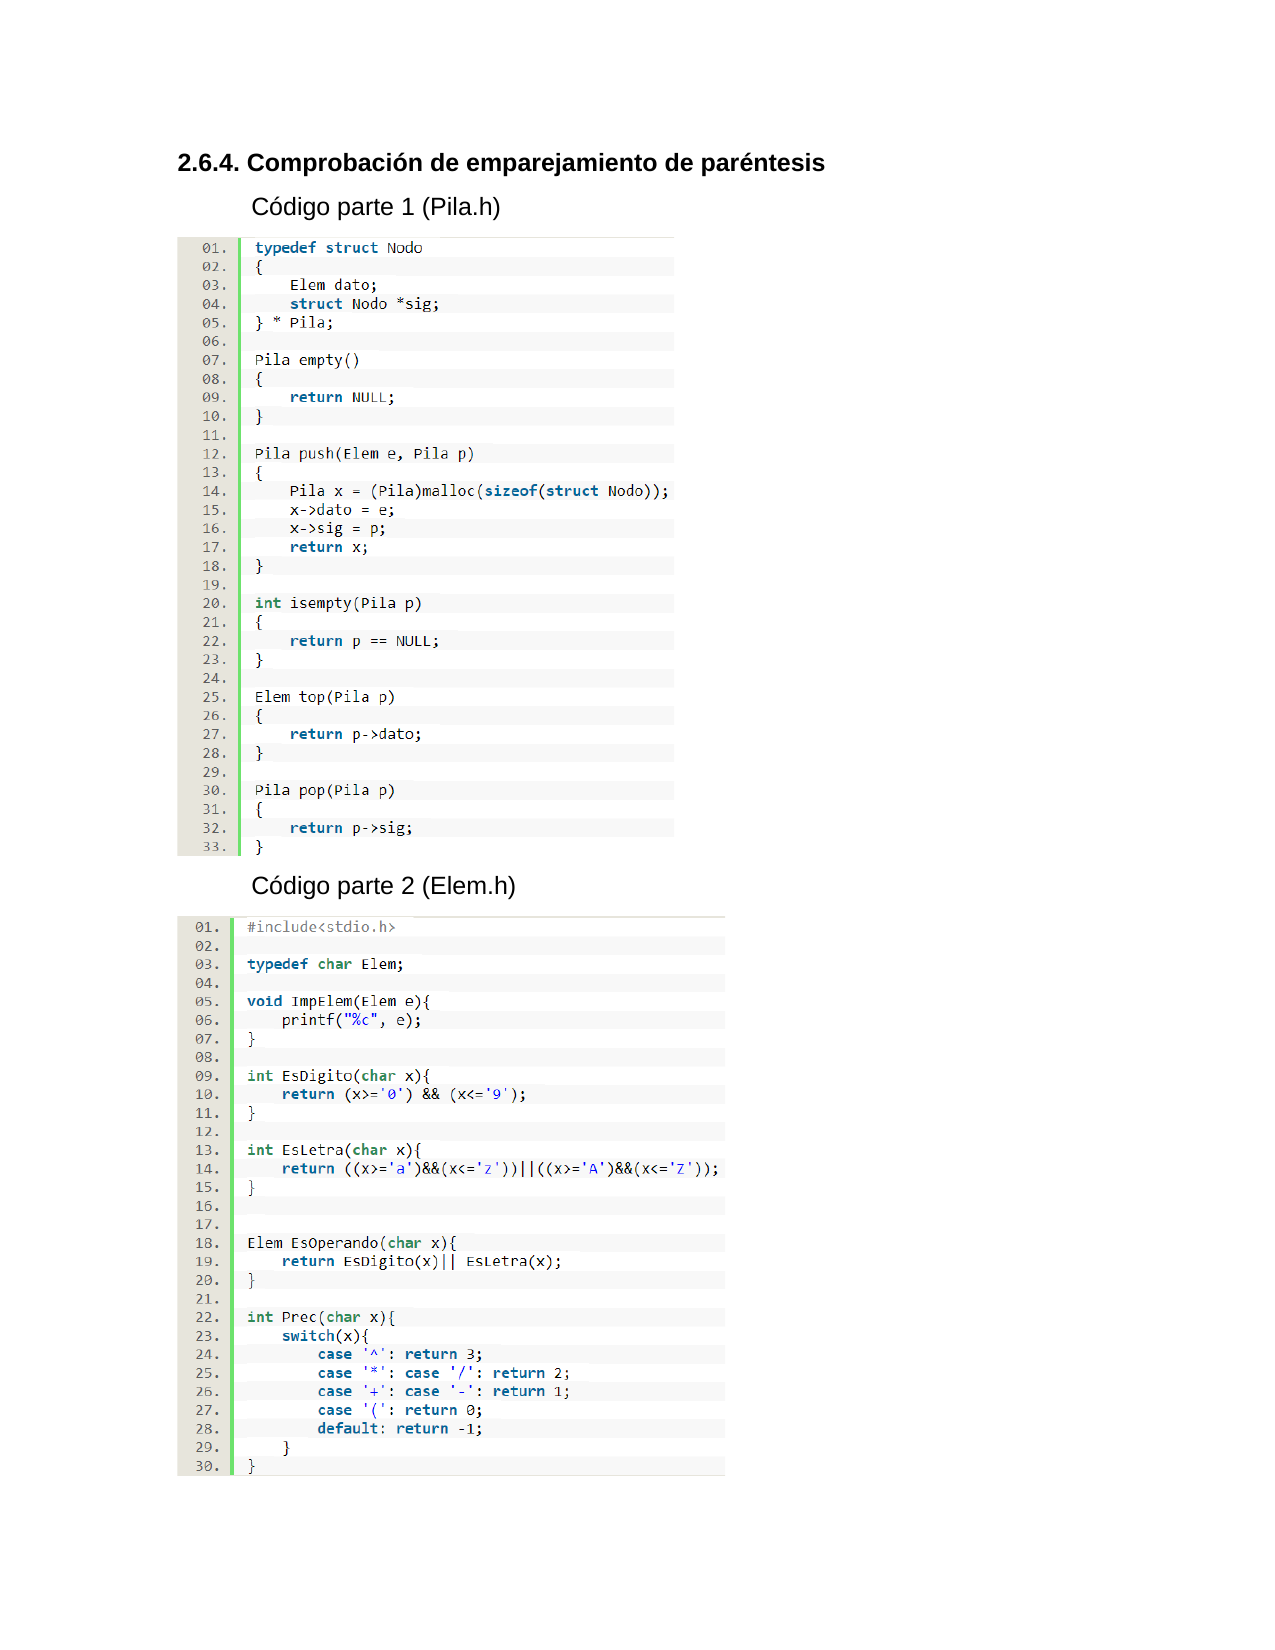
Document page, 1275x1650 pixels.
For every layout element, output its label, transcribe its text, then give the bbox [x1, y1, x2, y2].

picture [177, 235, 675, 856]
text 2.6.4. Comprobación de emparejamiento de paréntesis [177, 148, 1098, 176]
picture [177, 915, 726, 1477]
text Código parte 2 (Elem.h) [177, 871, 1098, 900]
text Código parte 1 (Pila.h) [177, 192, 1098, 220]
